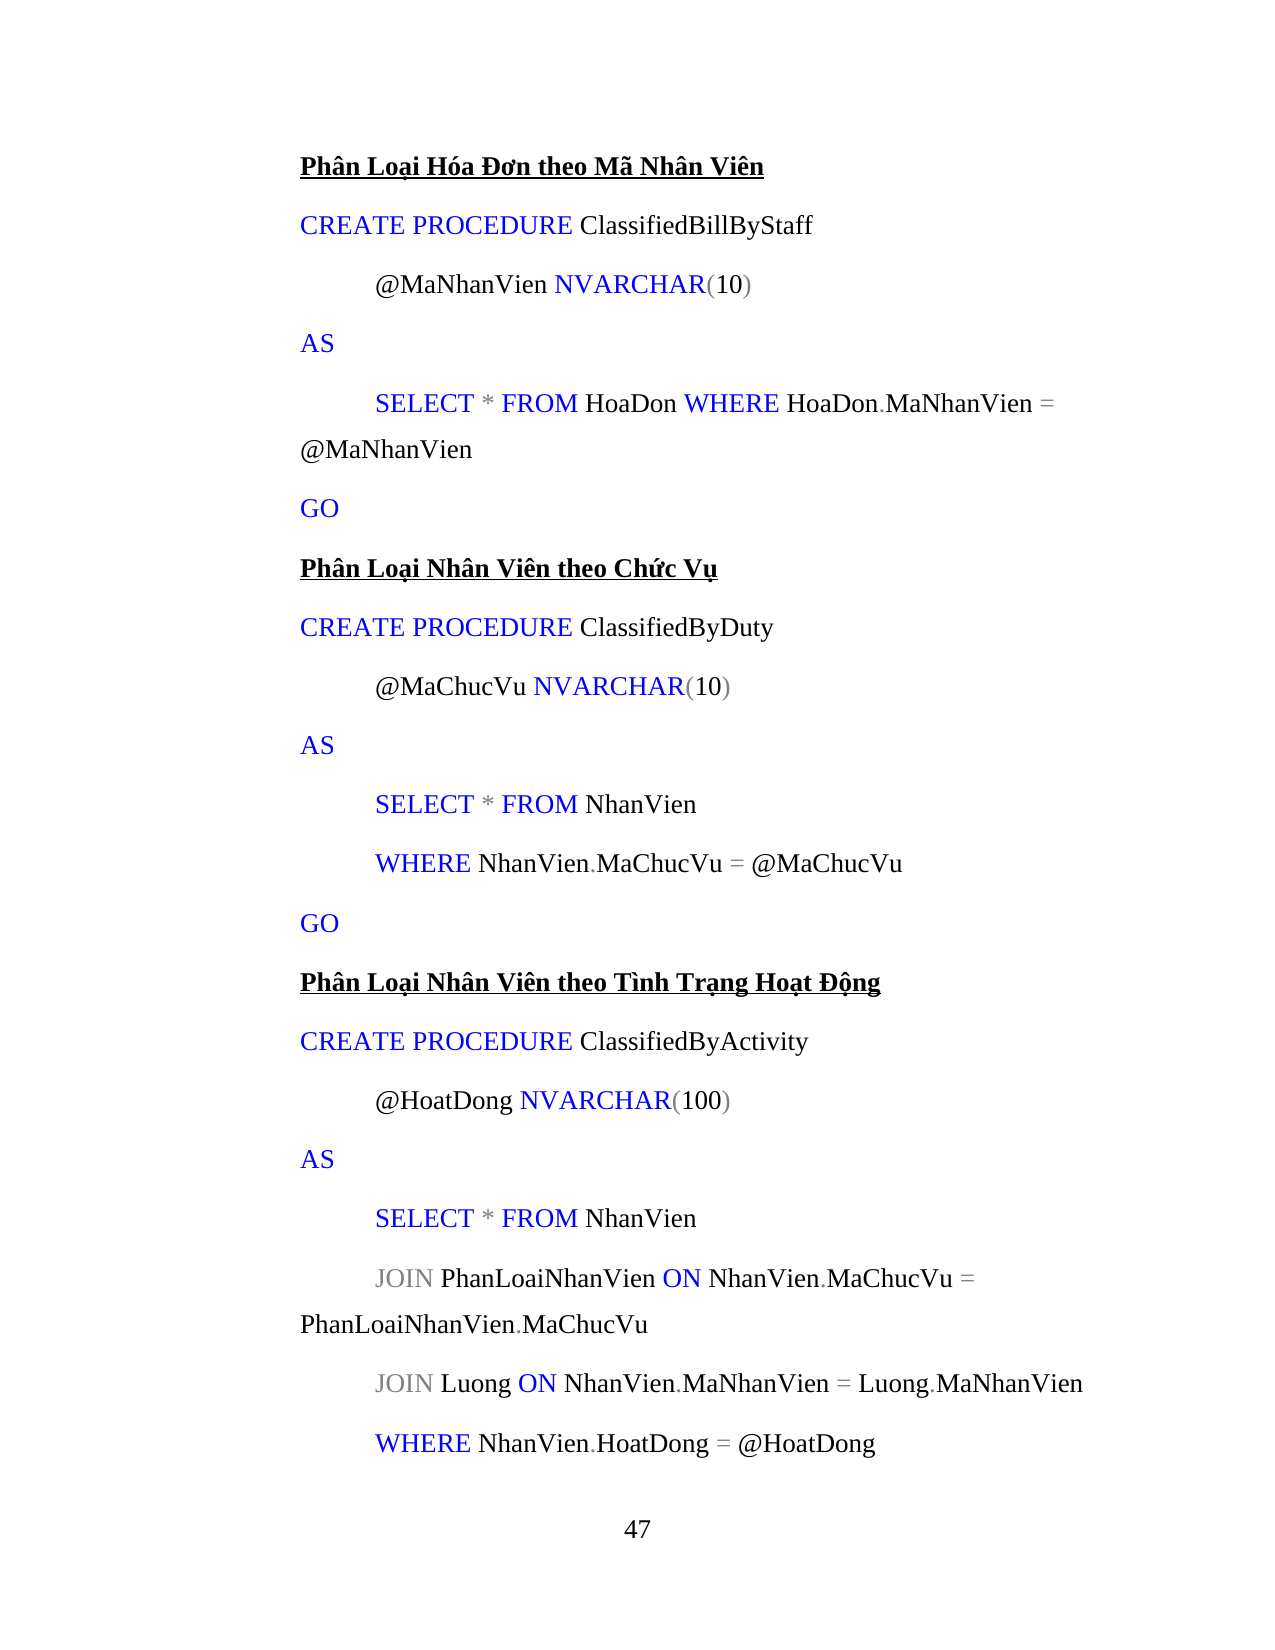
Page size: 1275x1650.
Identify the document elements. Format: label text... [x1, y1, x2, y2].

text SELECT * FROM HoaDon WHERE HoaDon.MaNhanVien = @MaNhanVien [300, 387, 1125, 464]
text @HoatDong NVARCHAR(100) [300, 1084, 1125, 1115]
text SELECT * FROM NhanVien [300, 1202, 1125, 1234]
text GO [300, 907, 1125, 938]
text WHERE NhanVien.MaChucVu = @MaChucVu [300, 847, 1125, 879]
text GO [300, 492, 1125, 524]
text WHERE NhanVien.HoatDong = @HoatDong [300, 1427, 1125, 1458]
text Phân Loại Nhân Viên theo Chức Vụ [300, 552, 1125, 583]
text JOIN PhanLoaiNhanVien ON NhanVien.MaChucVu = PhanLoaiNhanVien.MaChucVu [300, 1262, 1125, 1339]
text AS [300, 1143, 1125, 1174]
text CREATE PROCEDURE ClassifiedByActivity [300, 1025, 1125, 1056]
text @MaChucVu NVARCHAR(10) [300, 670, 1125, 701]
text Phân Loại Hóa Đơn theo Mã Nhân Viên [300, 150, 1125, 181]
text @MaNhanVien NVARCHAR(10) [300, 268, 1125, 299]
text JOIN Luong ON NhanVien.MaNhanVien = Luong.MaNhanVien [300, 1367, 1125, 1399]
text AS [300, 729, 1125, 760]
text CREATE PROCEDURE ClassifiedBillByStaff [300, 209, 1125, 240]
text CREATE PROCEDURE ClassifiedByDuty [300, 611, 1125, 642]
text SELECT * FROM NhanVien [300, 788, 1125, 819]
text Phân Loại Nhân Viên theo Tình Trạng Hoạt Động [300, 966, 1125, 997]
text AS [300, 327, 1125, 359]
